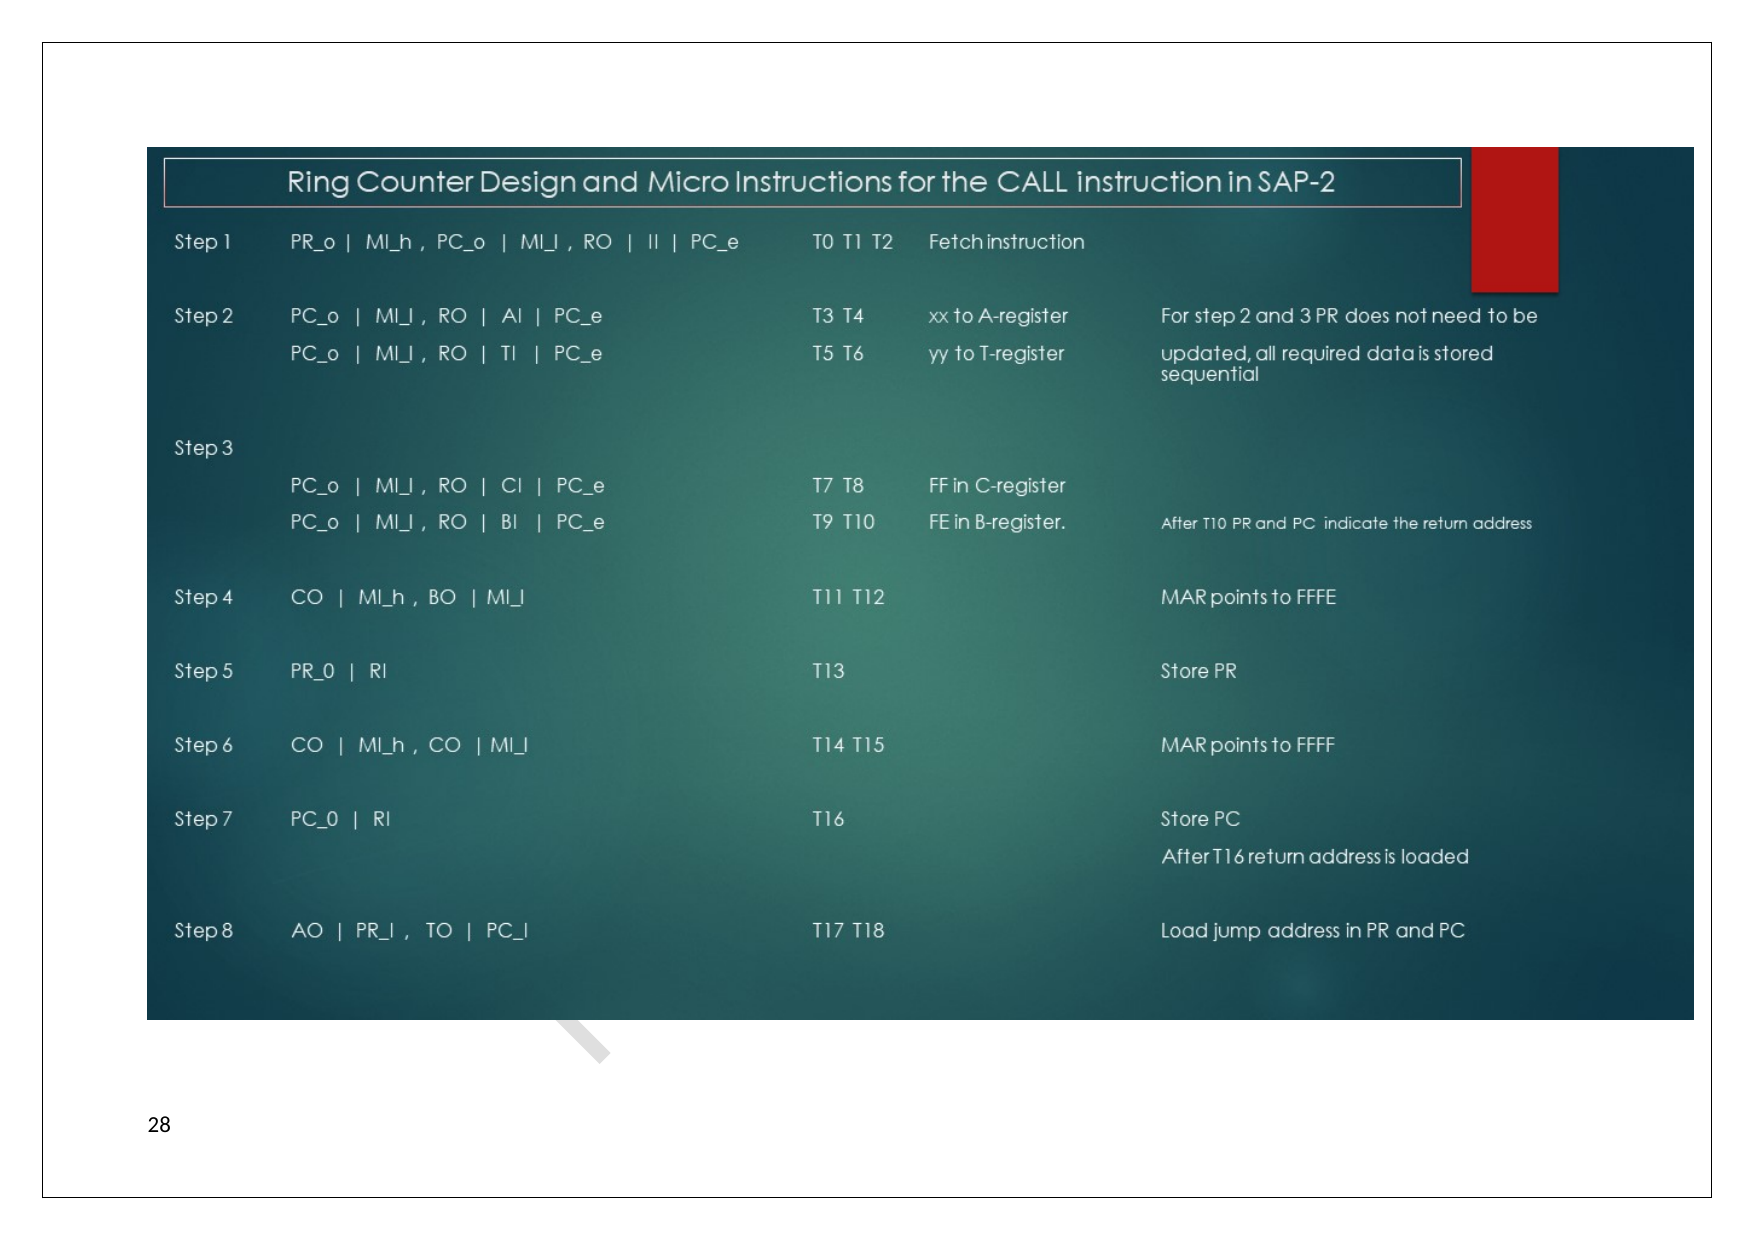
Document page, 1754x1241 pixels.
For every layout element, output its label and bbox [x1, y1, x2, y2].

picture [147, 147, 1694, 1020]
